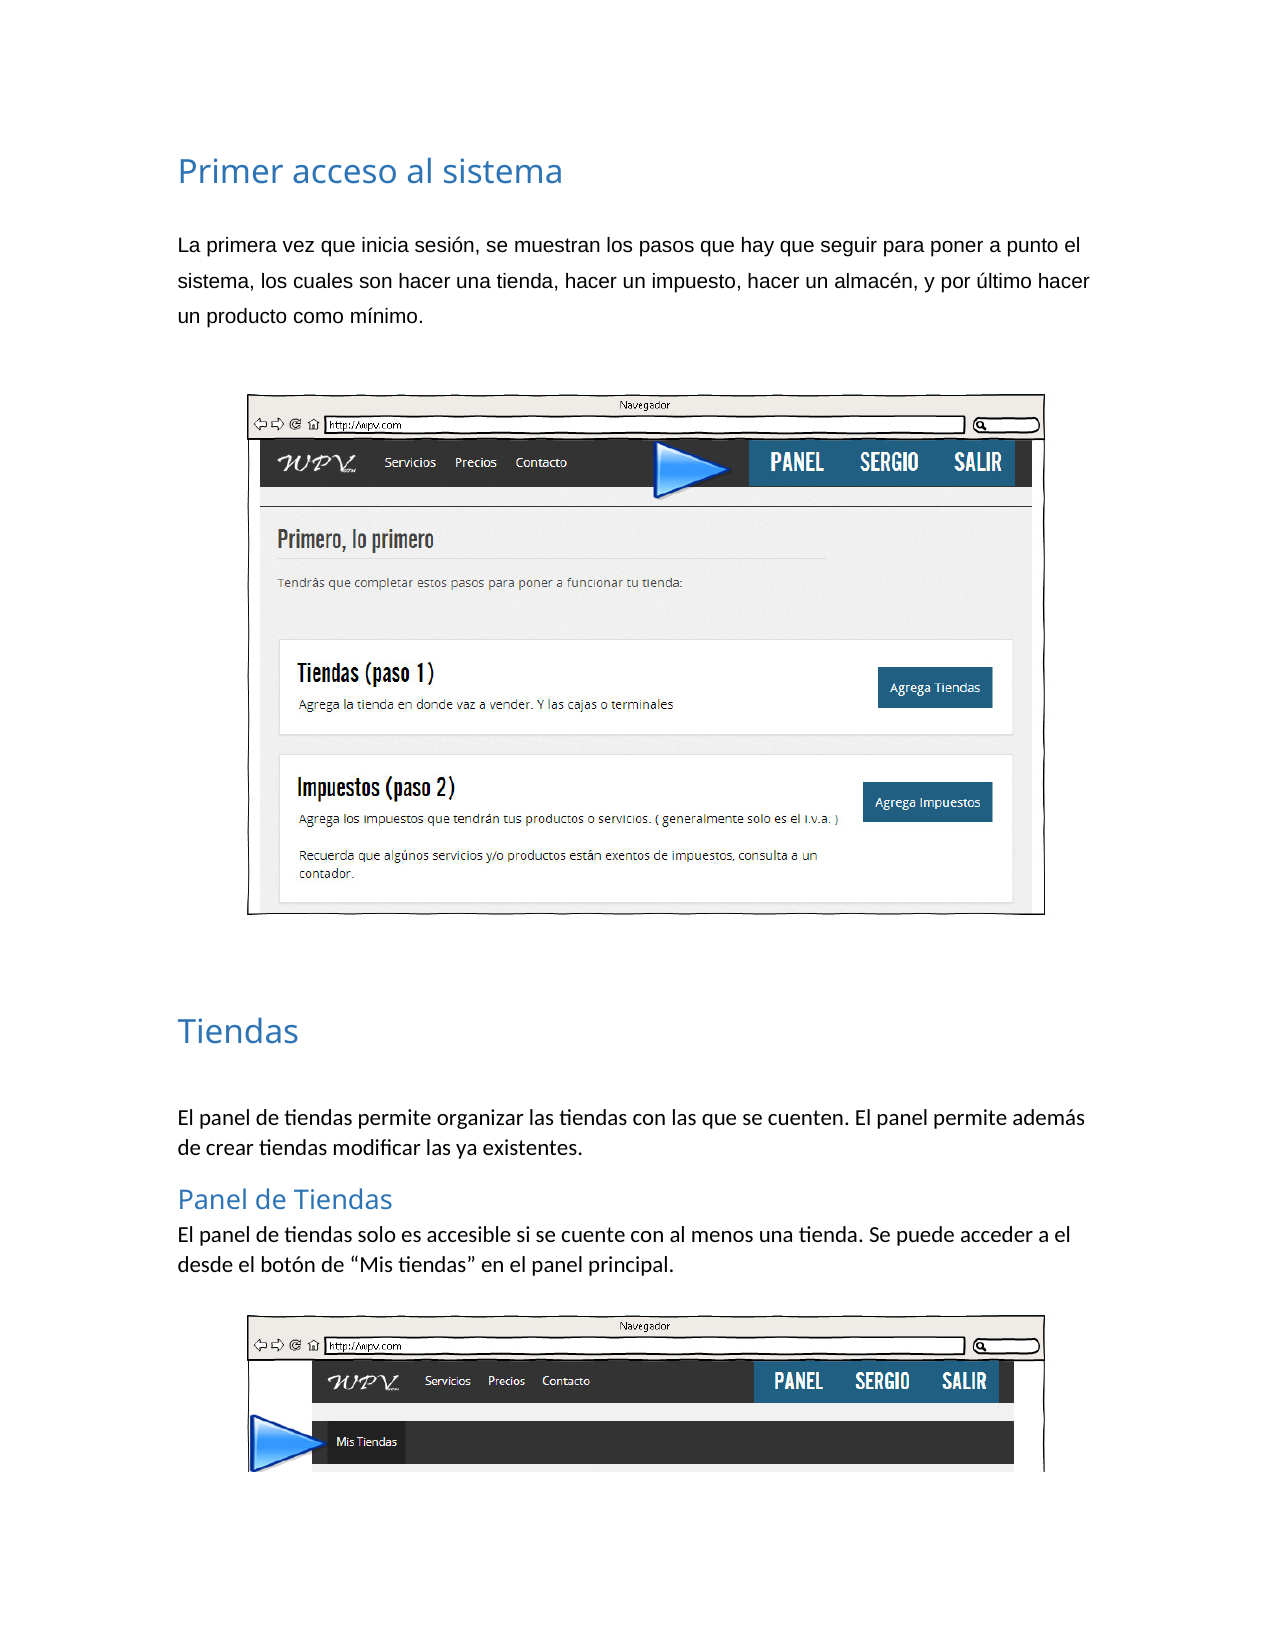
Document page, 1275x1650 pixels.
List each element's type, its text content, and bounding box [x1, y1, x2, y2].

text El panel de tiendas solo es accesible si se cuente con al menos una tienda. Se puede acceder a el desde el botón de “Mis tiendas” en el panel principal. [177, 1220, 1098, 1278]
text La primera vez que inicia sesión, se muestran los pasos que hay que seguir para poner a punto el sistema, los cuales son hacer una tienda, hacer un impuesto, hacer un almacén, y por último hacer un producto como mínimo. [177, 232, 1098, 328]
text El panel de tiendas permite organizar las tiendas con las que se cuenten. El panel permite además de crear tiendas modificar las ya existentes. [177, 1103, 1098, 1162]
subtitle Primer acceso al sistema [177, 148, 1098, 193]
picture [177, 1297, 1097, 1472]
subtitle Panel de Tiendas [177, 1180, 1098, 1217]
subtitle Tiendas [177, 1007, 1098, 1053]
picture [177, 376, 1097, 933]
